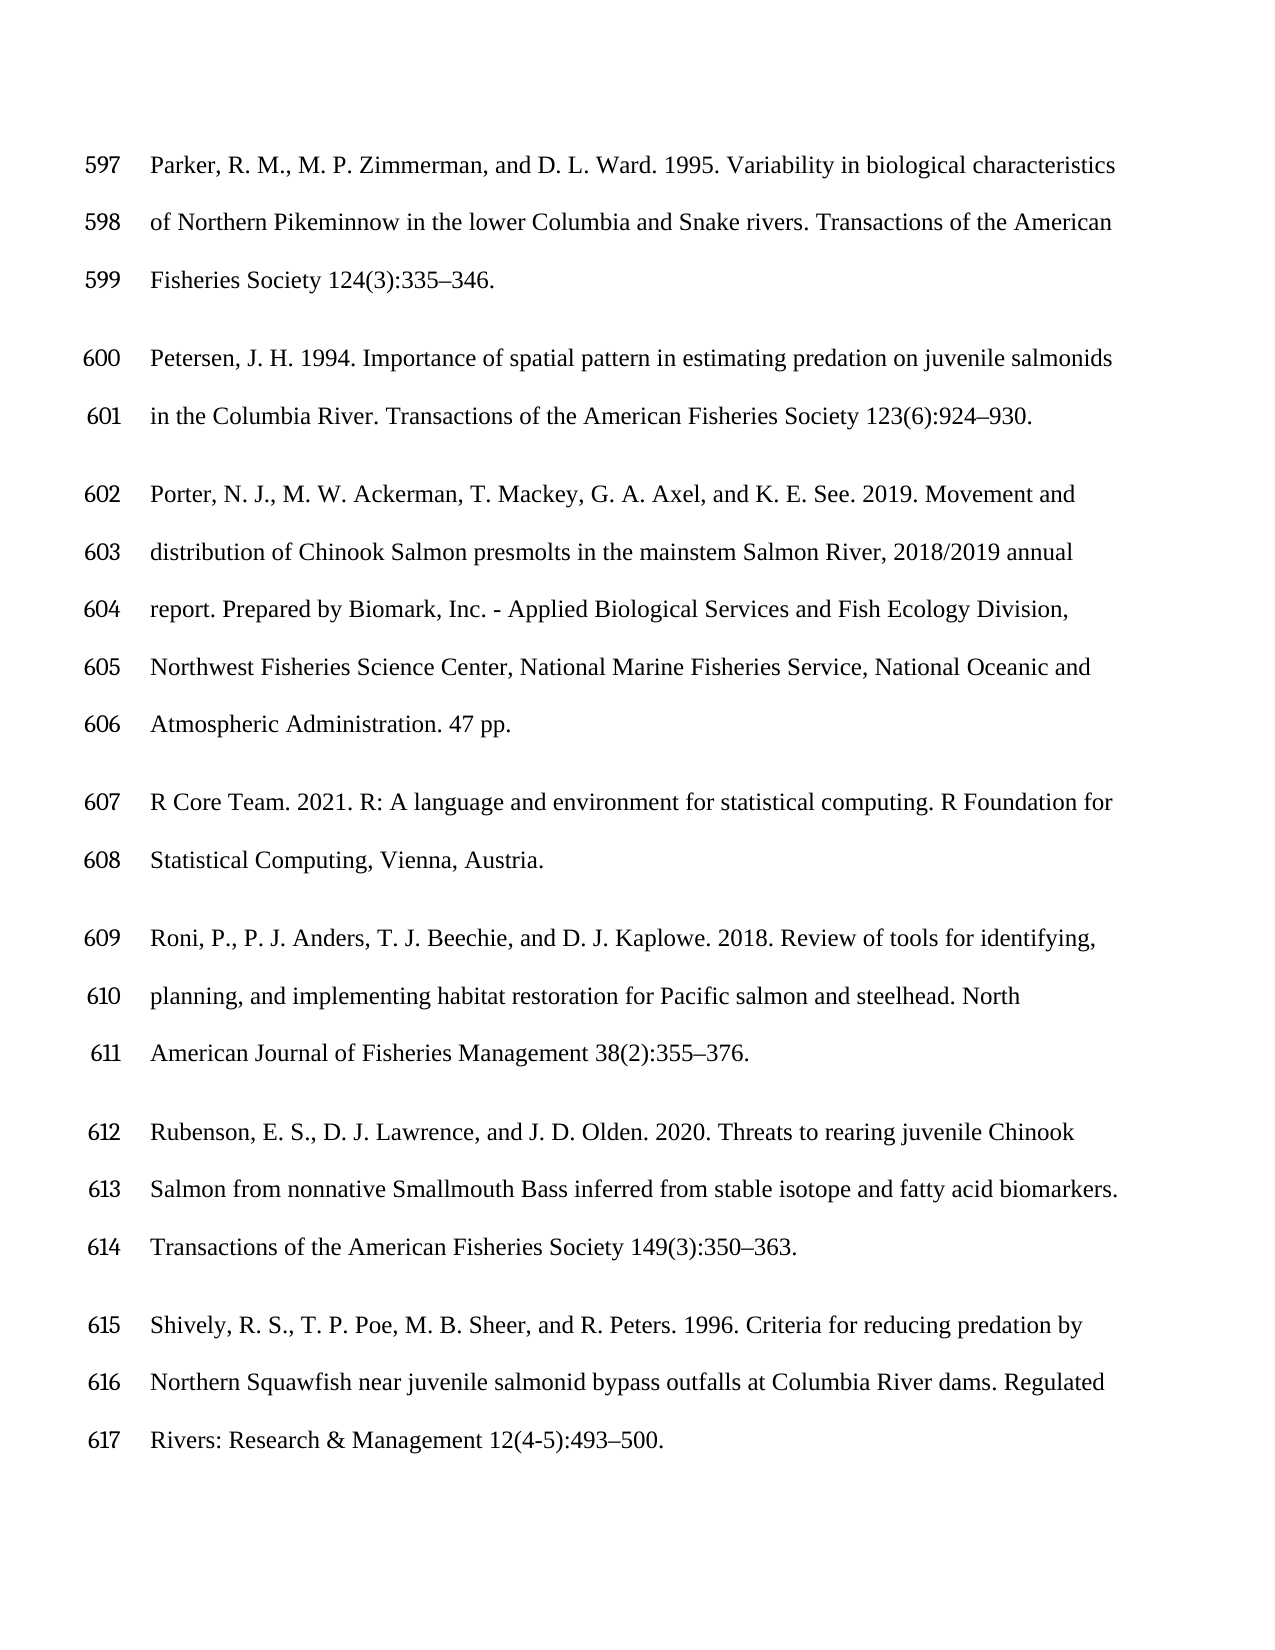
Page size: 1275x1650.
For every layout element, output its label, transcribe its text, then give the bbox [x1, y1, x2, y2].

text Petersen, J. H. 1994. Importance of spatial pattern in estimating predation on juvenile salmonids in the Columbia River. Transactions of the American Fisheries Society 123(6):924–930. [150, 343, 1125, 429]
text Parker, R. M., M. P. Zimmerman, and D. L. Ward. 1995. Variability in biological characteristics of Northern Pikeminnow in the lower Columbia and Snake rivers. Transactions of the American Fisheries Society 124(3):335–346. [150, 150, 1125, 294]
text Roni, P., P. J. Anders, T. J. Beechie, and D. J. Kaplowe. 2018. Review of tools for identifying, planning, and implementing habitat restoration for Pacific salmon and steelhead. North American Journal of Fisheries Management 38(2):355–376. [150, 923, 1125, 1067]
text Porter, N. J., M. W. Ackerman, T. Mackey, G. A. Axel, and K. E. See. 2019. Movement and distribution of Chinook Salmon presmolts in the mainstem Salmon River, 2018/2019 annual report. Prepared by Biomark, Inc. - Applied Biological Services and Fish Ecology Division, Northwest Fisheries Science Center, National Marine Fisheries Service, National Oceanic and Atmospheric Administration. 47 pp. [150, 479, 1125, 738]
text Rubenson, E. S., D. J. Lawrence, and J. D. Olden. 2020. Threats to rearing juvenile Chinook Salmon from nonnative Smallmouth Bass inferred from stable isotope and fatty acid biomarkers. Transactions of the American Fisheries Society 149(3):350–363. [150, 1117, 1125, 1260]
text Shively, R. S., T. P. Poe, M. B. Sheer, and R. Peters. 1996. Criteria for reducing predation by Northern Squawfish near juvenile salmonid bypass outfalls at Columbia River dams. Regulated Rivers: Research & Management 12(4-5):493–500. [150, 1310, 1125, 1454]
text R Core Team. 2021. R: A language and environment for statistical computing. R Foundation for Statistical Computing, Vienna, Austria. [150, 787, 1125, 874]
